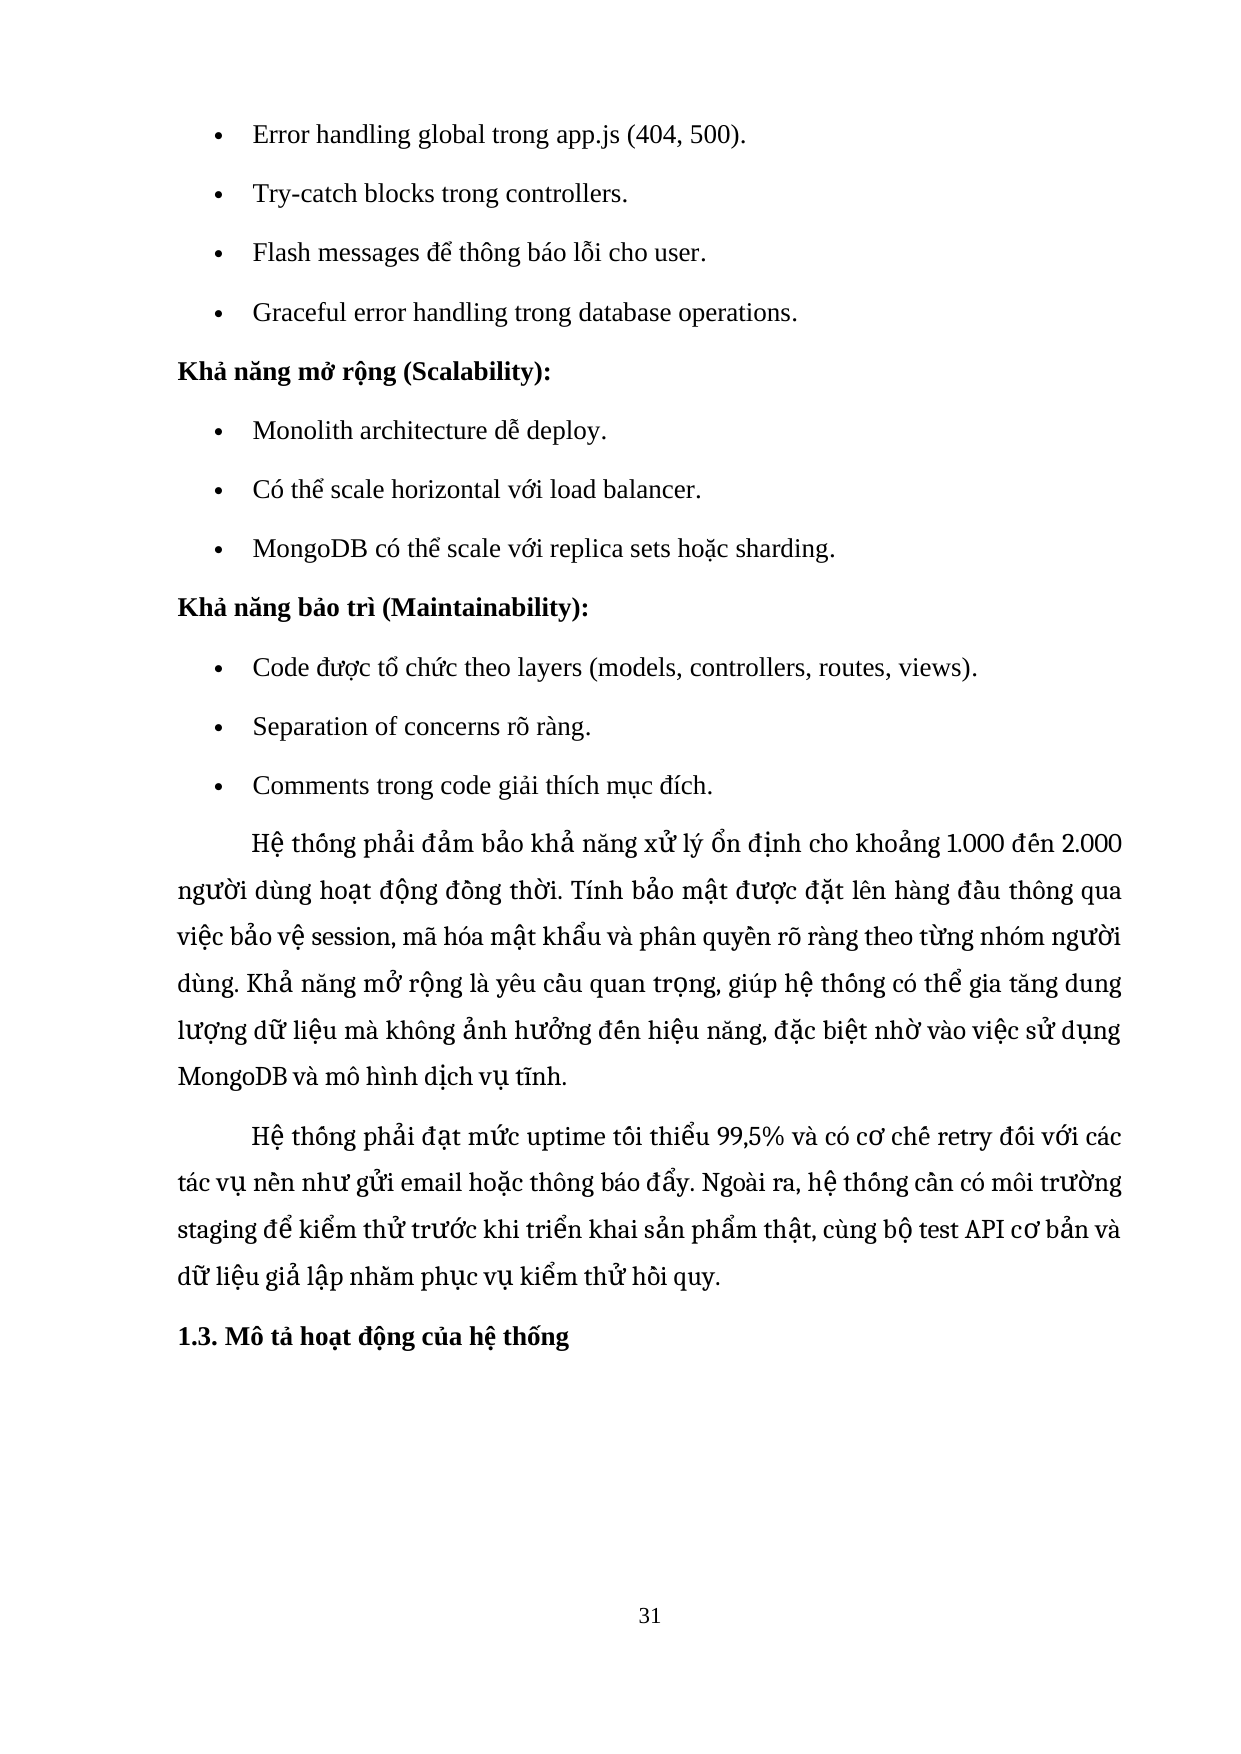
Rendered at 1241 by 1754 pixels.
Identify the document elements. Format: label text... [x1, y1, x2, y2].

list Có thể scale horizontal với load balancer. [215, 473, 1122, 504]
list Graceful error handling trong database operations. [215, 296, 1122, 327]
list Code được tổ chức theo layers (models, controllers, routes, views). [215, 651, 1122, 682]
text Khả năng mở rộng (Scalability): [177, 355, 1122, 386]
text Hệ thống phải đạt mức uptime tối thiểu 99,5% và có cơ chế retry đối với các tác vụ nền như gửi email hoặc thông báo đẩy. Ngoài ra, hệ thống cần có môi trường staging để kiểm thử trước khi triển khai sản phẩm thật, cùng bộ test API cơ bản và dữ liệu giả lập nhằm phục vụ kiểm thử hồi quy. [177, 1121, 1122, 1292]
text Hệ thống phải đảm bảo khả năng xử lý ổn định cho khoảng 1.000 đến 2.000 người dùng hoạt động đồng thời. Tính bảo mật được đặt lên hàng đầu thông qua việc bảo vệ session, mã hóa mật khẩu và phân quyền rõ ràng theo từng nhóm người dùng. Khả năng mở rộng là yêu cầu quan trọng, giúp hệ thống có thể gia tăng dung lượng dữ liệu mà không ảnh hưởng đến hiệu năng, đặc biệt nhờ vào việc sử dụng MongoDB và mô hình dịch vụ tĩnh. [177, 828, 1122, 1093]
list Flash messages để thông báo lỗi cho user. [215, 236, 1122, 268]
list Try-catch blocks trong controllers. [215, 177, 1122, 208]
list Separation of concerns rõ ràng. [215, 710, 1122, 741]
subtitle 1.3. Mô tả hoạt động của hệ thống [177, 1320, 1122, 1351]
list Error handling global trong app.js (404, 500). [215, 118, 1122, 149]
text Khả năng bảo trì (Maintainability): [177, 591, 1122, 623]
list Comments trong code giải thích mục đích. [215, 769, 1122, 800]
list Monolith architecture dễ deploy. [215, 414, 1122, 445]
list MongoDB có thể scale với replica sets hoặc sharding. [215, 532, 1122, 563]
